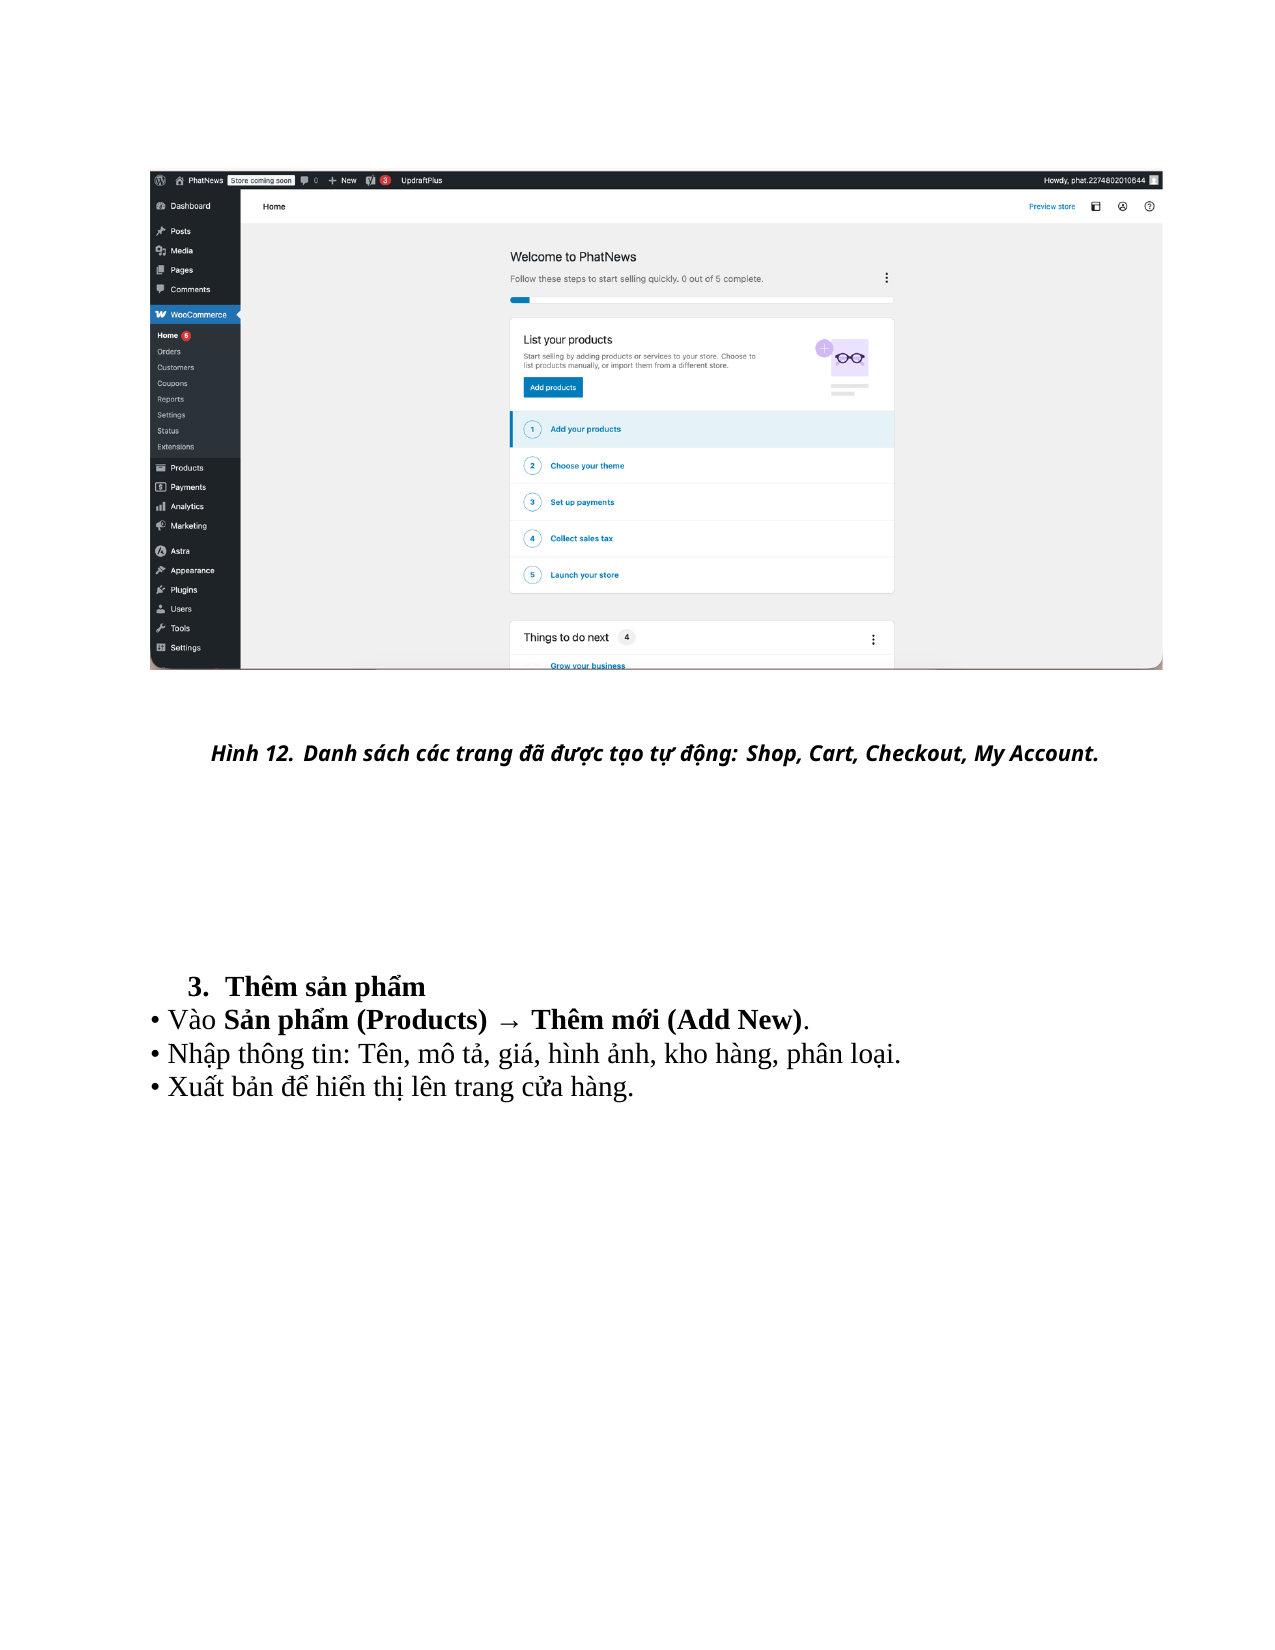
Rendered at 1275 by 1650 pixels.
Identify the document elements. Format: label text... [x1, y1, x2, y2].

text • Xuất bản để hiển thị lên trang cửa hàng. [150, 1069, 1162, 1103]
text Hình 12. Danh sách các trang đã được tạo tự động: Shop, Cart, Checkout, My Account. [150, 736, 1162, 768]
text • Vào Sản phẩm (Products) → Thêm mới (Add New). [150, 1002, 1162, 1036]
picture [150, 168, 1163, 670]
text • Nhập thông tin: Tên, mô tả, giá, hình ảnh, kho hàng, phân loại. [150, 1036, 1162, 1069]
list Thêm sản phẩm [187, 969, 1162, 1002]
